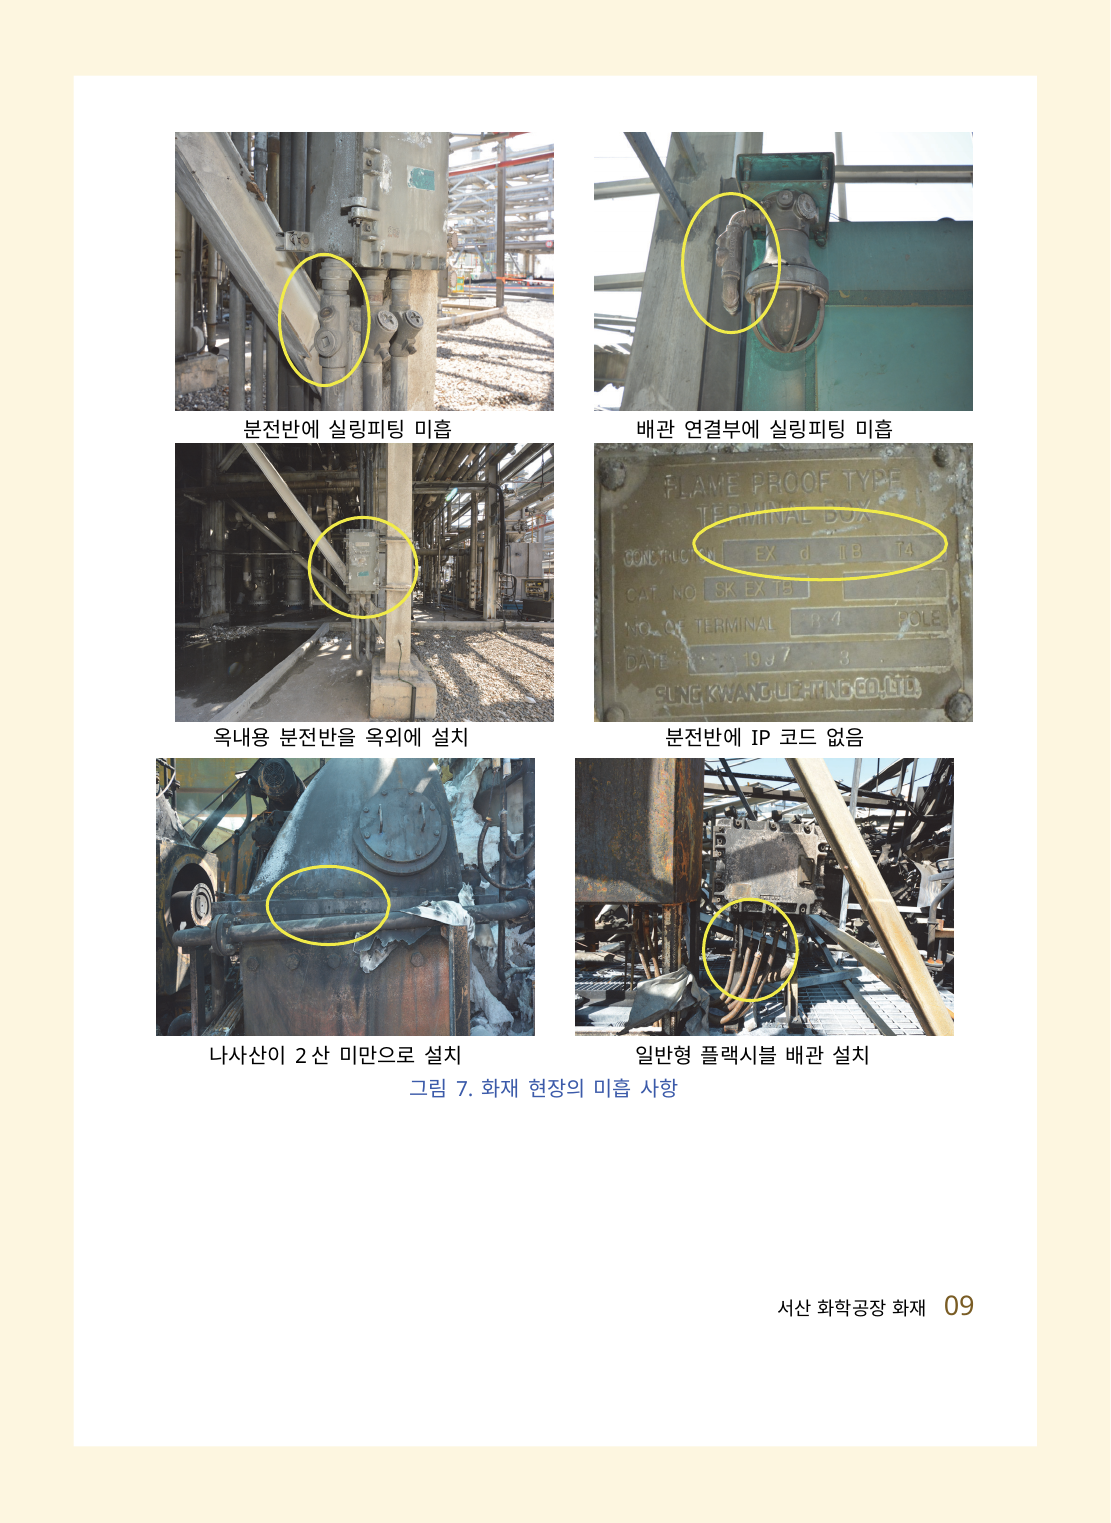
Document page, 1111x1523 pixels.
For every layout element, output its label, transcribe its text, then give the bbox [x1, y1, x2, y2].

picture [594, 444, 973, 721]
picture [895, 758, 954, 1036]
text 분전반에 실링피팅 미흡 배관 연결부에 실링피팅 미흡 [101, 410, 1035, 444]
text 서산 화학공장 화재 09 [67, 1286, 974, 1323]
text 옥내용 분전반을 옥외에 설치 분전반에 IP 코드 없음 [67, 721, 1011, 752]
picture [156, 758, 209, 1036]
picture [594, 132, 973, 410]
text 나사산이 2산 미만으로 설치 일반형 플랙시블 배관 설치 그림 7. 화재 현장의 미흡 사항 [209, 755, 895, 1103]
picture [175, 444, 554, 721]
picture [175, 132, 554, 410]
